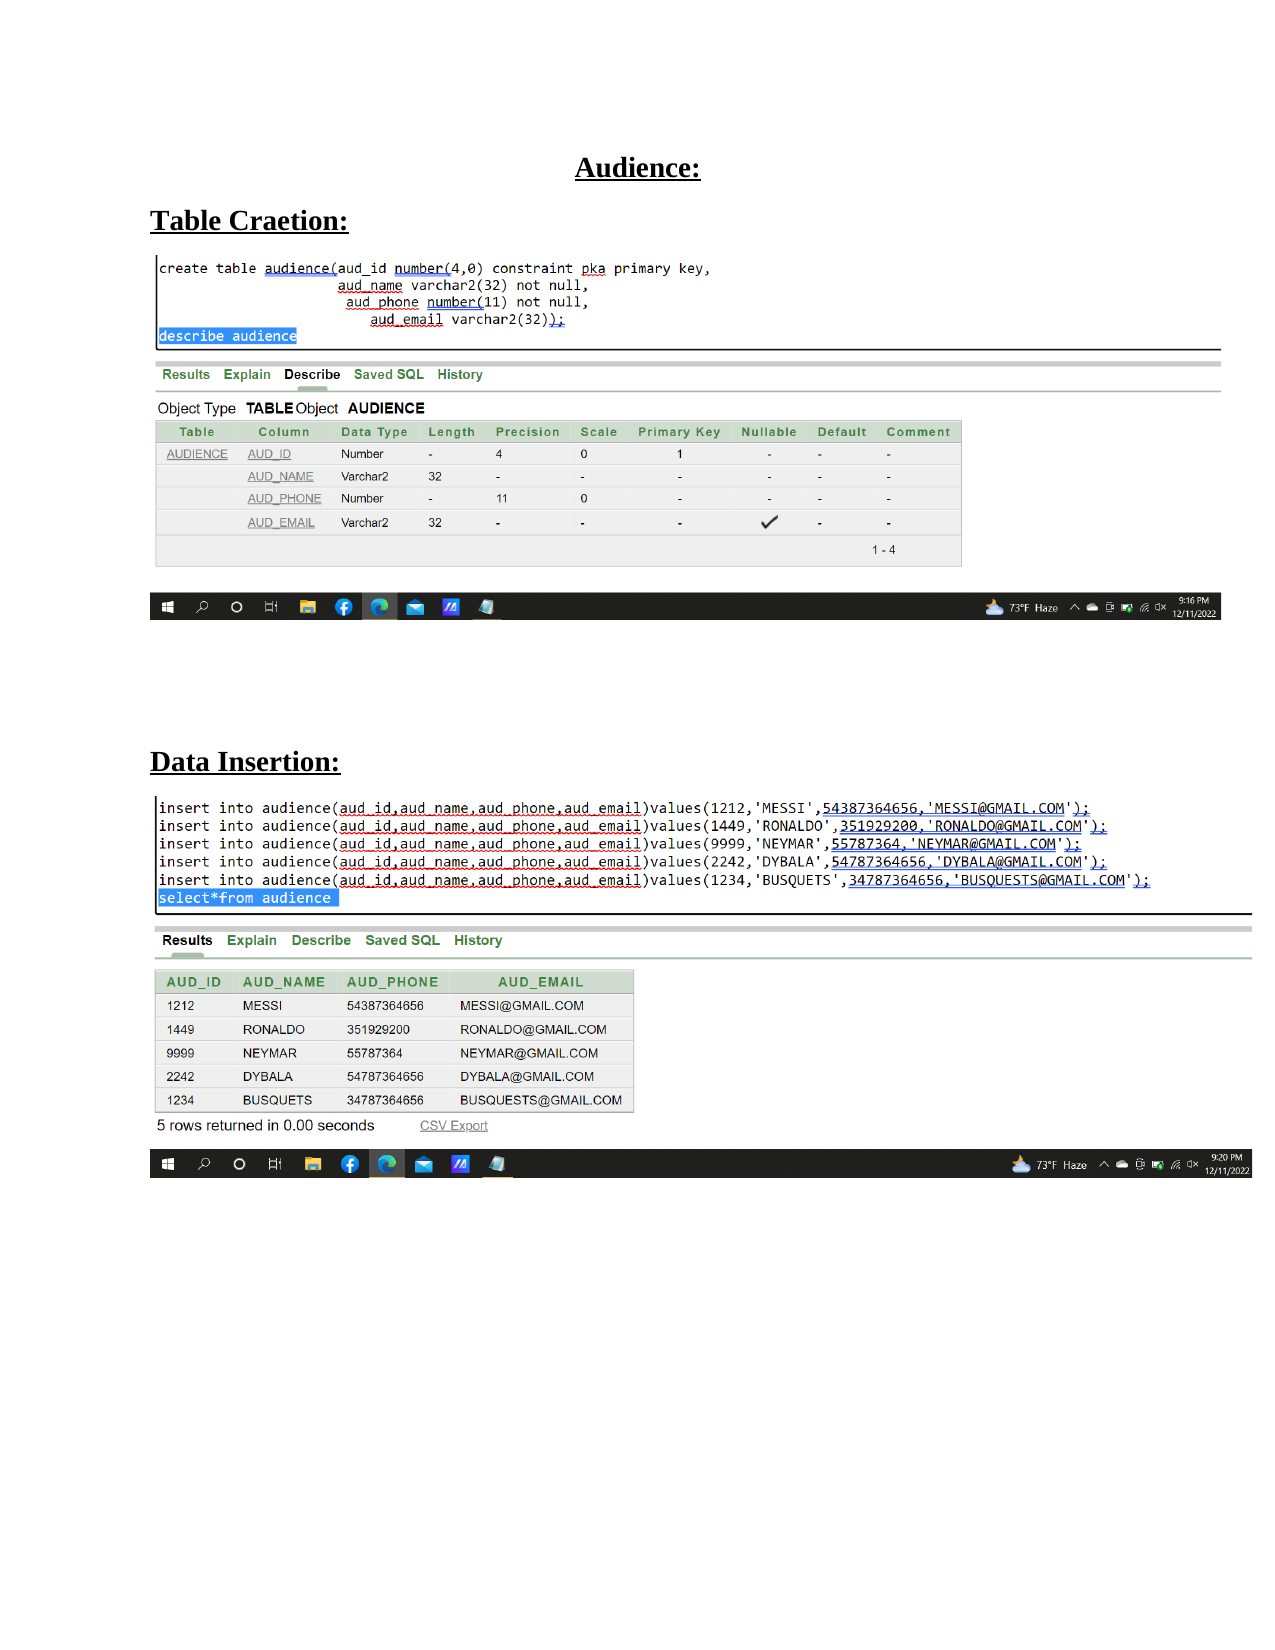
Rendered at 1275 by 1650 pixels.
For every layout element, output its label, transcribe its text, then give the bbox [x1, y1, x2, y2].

text Audience: [150, 150, 1125, 183]
picture [150, 796, 1253, 1178]
text Data Insertion: [150, 744, 1125, 777]
text Table Craetion: [150, 203, 1125, 236]
picture [150, 255, 1222, 620]
